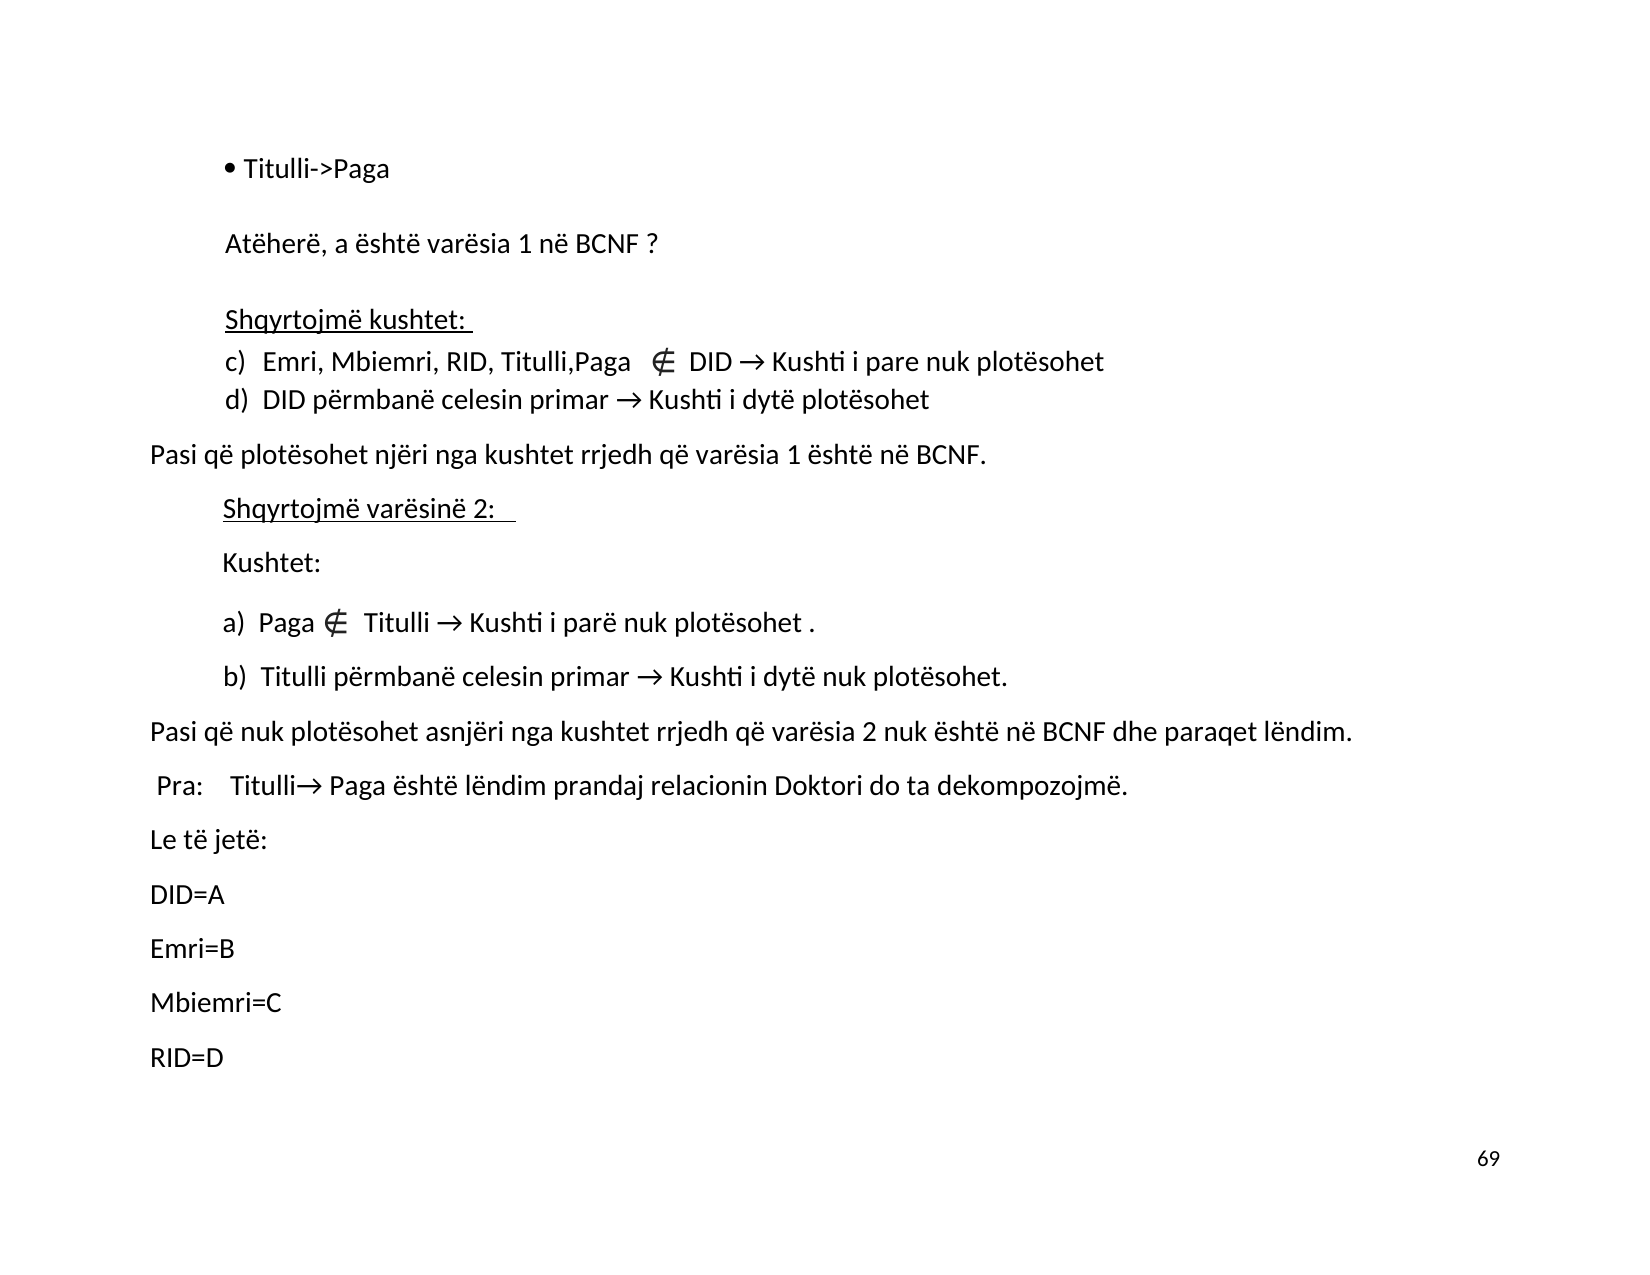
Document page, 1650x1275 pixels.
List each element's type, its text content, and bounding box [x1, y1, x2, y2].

list Emri, Mbiemri, RID, Titulli,Paga ∉ DID → Kushti i pare nuk plotësohet [225, 338, 1500, 379]
list Shqyrtojmë kushtet: [225, 301, 1500, 336]
text Pasi që nuk plotësohet asnjëri nga kushtet rrjedh që varësia 2 nuk është në BCNF dhe paraqet lëndim. [150, 713, 1500, 748]
text Pasi që plotësohet njëri nga kushtet rrjedh që varësia 1 është në BCNF. [150, 436, 1500, 471]
text Mbiemri=C [150, 984, 1500, 1020]
text a) Paga ∉ Titulli → Kushti i parë nuk plotësohet . [150, 599, 1500, 639]
list Titulli përmbanë celesin primar → Kushti i dytë nuk plotësohet. [223, 658, 1500, 694]
list Titulli->Paga [225, 150, 1500, 186]
text Kushtet: [150, 544, 1500, 580]
list Atëherë, a është varësia 1 në BCNF ? [225, 225, 1500, 261]
text Pra: Titulli→ Paga është lëndim prandaj relacionin Doktori do ta dekompozojmë. [150, 767, 1500, 803]
text Shqyrtojmë varësinë 2: [150, 490, 1500, 526]
text Le të jetë: [150, 821, 1500, 857]
text DID=A [150, 876, 1500, 911]
list DID përmbanë celesin primar → Kushti i dytë plotësohet [225, 381, 1500, 417]
text RID=D [150, 1039, 1500, 1074]
text Emri=B [150, 930, 1500, 966]
